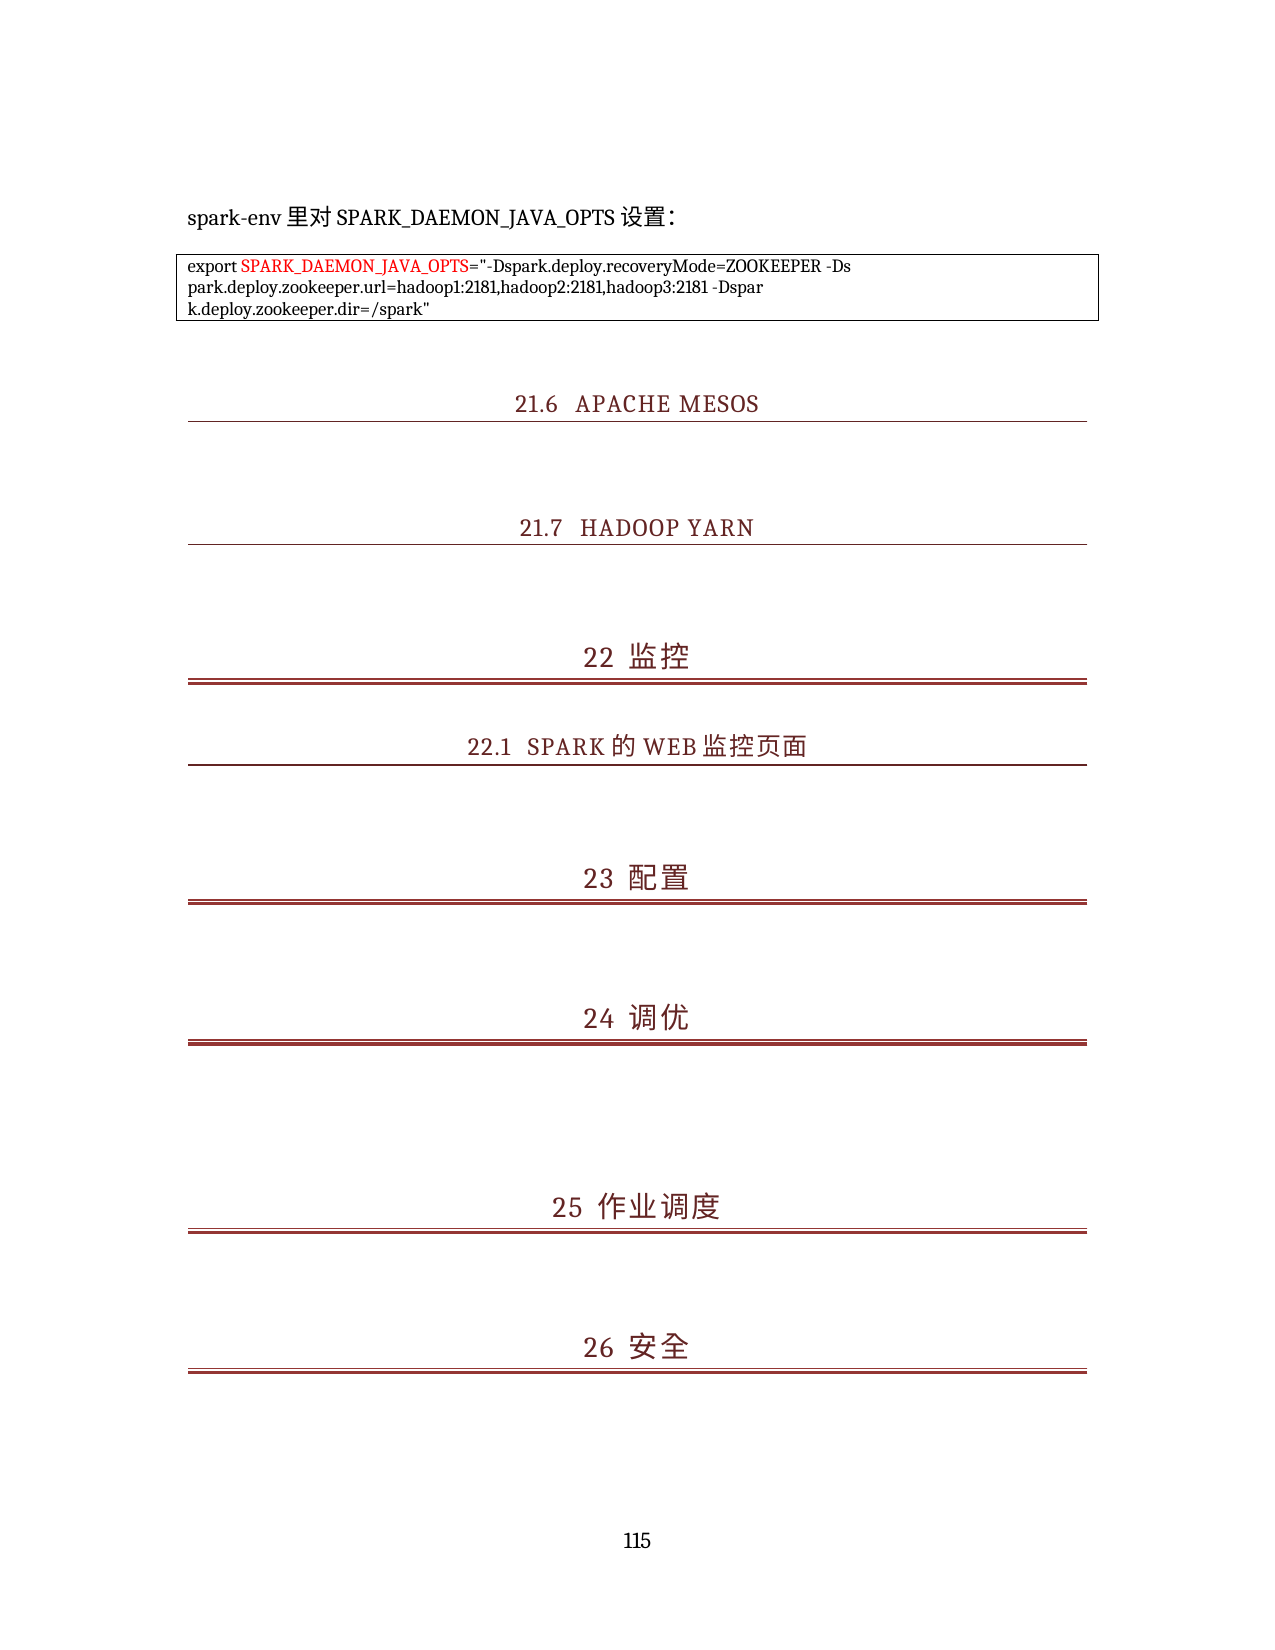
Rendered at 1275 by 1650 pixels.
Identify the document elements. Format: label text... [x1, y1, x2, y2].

subtitle 调优 [187, 997, 1087, 1046]
subtitle Hadoop YARN [187, 513, 1087, 545]
subtitle Spark的Web监控页面 [187, 728, 1087, 766]
subtitle 配置 [187, 857, 1087, 905]
table_header export SPARK_DAEMON_JAVA_OPTS="-Dspark.deploy.recoveryMode=ZOOKEEPER -Ds park.deploy.zookeeper.url=hadoop1:2181,hadoop2:2181,hadoop3:2181 -Dspar k.deploy.zookeeper.dir=/spark" [177, 255, 1098, 320]
text spark-env 里对SPARK_DAEMON_JAVA_OPTS 设置： [187, 198, 1087, 232]
subtitle Apache Mesos [187, 390, 1087, 422]
subtitle 监控 [187, 637, 1087, 685]
subtitle 作业调度 [187, 1186, 1087, 1234]
subtitle 安全 [187, 1326, 1087, 1374]
